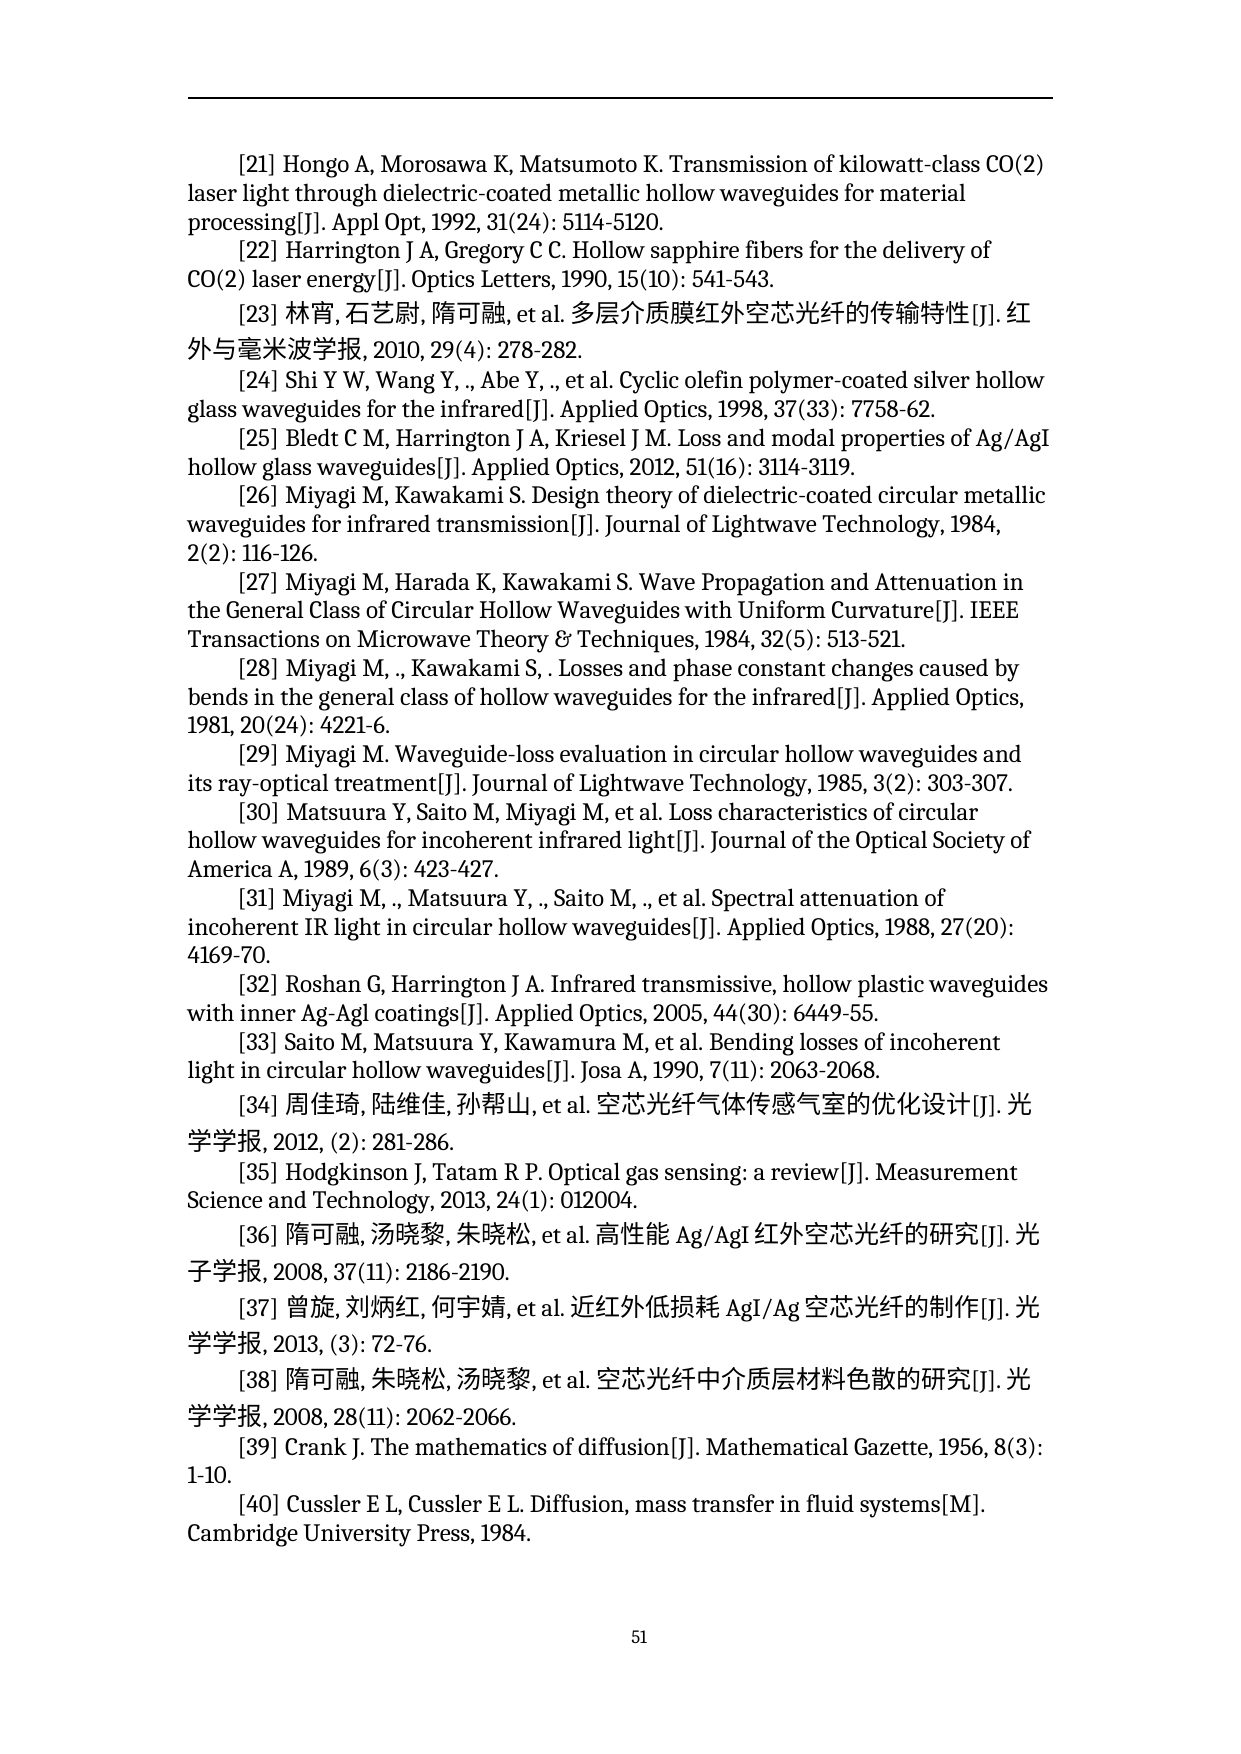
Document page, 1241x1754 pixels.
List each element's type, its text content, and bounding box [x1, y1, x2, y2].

text [29] Miyagi M. Waveguide-loss evaluation in circular hollow waveguides and its ray-optical treatment[J]. Journal of Lightwave Technology, 1985, 3(2): 303-307. [187, 740, 1053, 797]
text [33] Saito M, Matsuura Y, Kawamura M, et al. Bending losses of incoherent light in circular hollow waveguides[J]. Josa A, 1990, 7(11): 2063-2068. [187, 1027, 1053, 1085]
text [24] Shi Y W, Wang Y, ., Abe Y, ., et al. Cyclic olefin polymer-coated silver hollow glass waveguides for the infrared[J]. Applied Optics, 1998, 37(33): 7758-62. [187, 366, 1053, 424]
text [36] 隋可融, 汤晓黎, 朱晓松, et al. 高性能Ag/AgI红外空芯光纤的研究[J]. 光子学报, 2008, 37(11): 2186-2190. [187, 1215, 1053, 1287]
text [40] Cussler E L, Cussler E L. Diffusion, mass transfer in fluid systems[M]. Cambridge University Press, 1984. [187, 1490, 1053, 1547]
text [37] 曾旋, 刘炳红, 何宇婧, et al. 近红外低损耗AgI/Ag空芯光纤的制作[J]. 光学学报, 2013, (3): 72-76. [187, 1287, 1053, 1360]
text [22] Harrington J A, Gregory C C. Hollow sapphire fibers for the delivery of CO(2) laser energy[J]. Optics Letters, 1990, 15(10): 541-543. [187, 236, 1053, 294]
text [34] 周佳琦, 陆维佳, 孙帮山, et al. 空芯光纤气体传感气室的优化设计[J]. 光学学报, 2012, (2): 281-286. [187, 1085, 1053, 1157]
text [30] Matsuura Y, Saito M, Miyagi M, et al. Loss characteristics of circular hollow waveguides for incoherent infrared light[J]. Journal of the Optical Society of America A, 1989, 6(3): 423-427. [187, 797, 1053, 884]
text [27] Miyagi M, Harada K, Kawakami S. Wave Propagation and Attenuation in the General Class of Circular Hollow Waveguides with Uniform Curvature[J]. IEEE Transactions on Microwave Theory & Techniques, 1984, 32(5): 513-521. [187, 567, 1053, 654]
text [28] Miyagi M, ., Kawakami S, . Losses and phase constant changes caused by bends in the general class of hollow waveguides for the infrared[J]. Applied Optics, 1981, 20(24): 4221-6. [187, 654, 1053, 740]
text [39] Crank J. The mathematics of diffusion[J]. Mathematical Gazette, 1956, 8(3): 1-10. [187, 1432, 1053, 1490]
text [31] Miyagi M, ., Matsuura Y, ., Saito M, ., et al. Spectral attenuation of incoherent IR light in circular hollow waveguides[J]. Applied Optics, 1988, 27(20): 4169-70. [187, 884, 1053, 970]
text [21] Hongo A, Morosawa K, Matsumoto K. Transmission of kilowatt-class CO(2) laser light through dielectric-coated metallic hollow waveguides for material processing[J]. Appl Opt, 1992, 31(24): 5114-5120. [187, 150, 1053, 236]
text [35] Hodgkinson J, Tatam R P. Optical gas sensing: a review[J]. Measurement Science and Technology, 2013, 24(1): 012004. [187, 1157, 1053, 1215]
text [26] Miyagi M, Kawakami S. Design theory of dielectric-coated circular metallic waveguides for infrared transmission[J]. Journal of Lightwave Technology, 1984, 2(2): 116-126. [187, 481, 1053, 567]
text [38] 隋可融, 朱晓松, 汤晓黎, et al. 空芯光纤中介质层材料色散的研究[J]. 光学学报, 2008, 28(11): 2062-2066. [187, 1360, 1053, 1432]
text [23] 林宵, 石艺尉, 隋可融, et al. 多层介质膜红外空芯光纤的传输特性[J]. 红外与毫米波学报, 2010, 29(4): 278-282. [187, 294, 1053, 366]
text [32] Roshan G, Harrington J A. Infrared transmissive, hollow plastic waveguides with inner Ag-Agl coatings[J]. Applied Optics, 2005, 44(30): 6449-55. [187, 970, 1053, 1027]
text [25] Bledt C M, Harrington J A, Kriesel J M. Loss and modal properties of Ag/AgI hollow glass waveguides[J]. Applied Optics, 2012, 51(16): 3114-3119. [187, 424, 1053, 481]
